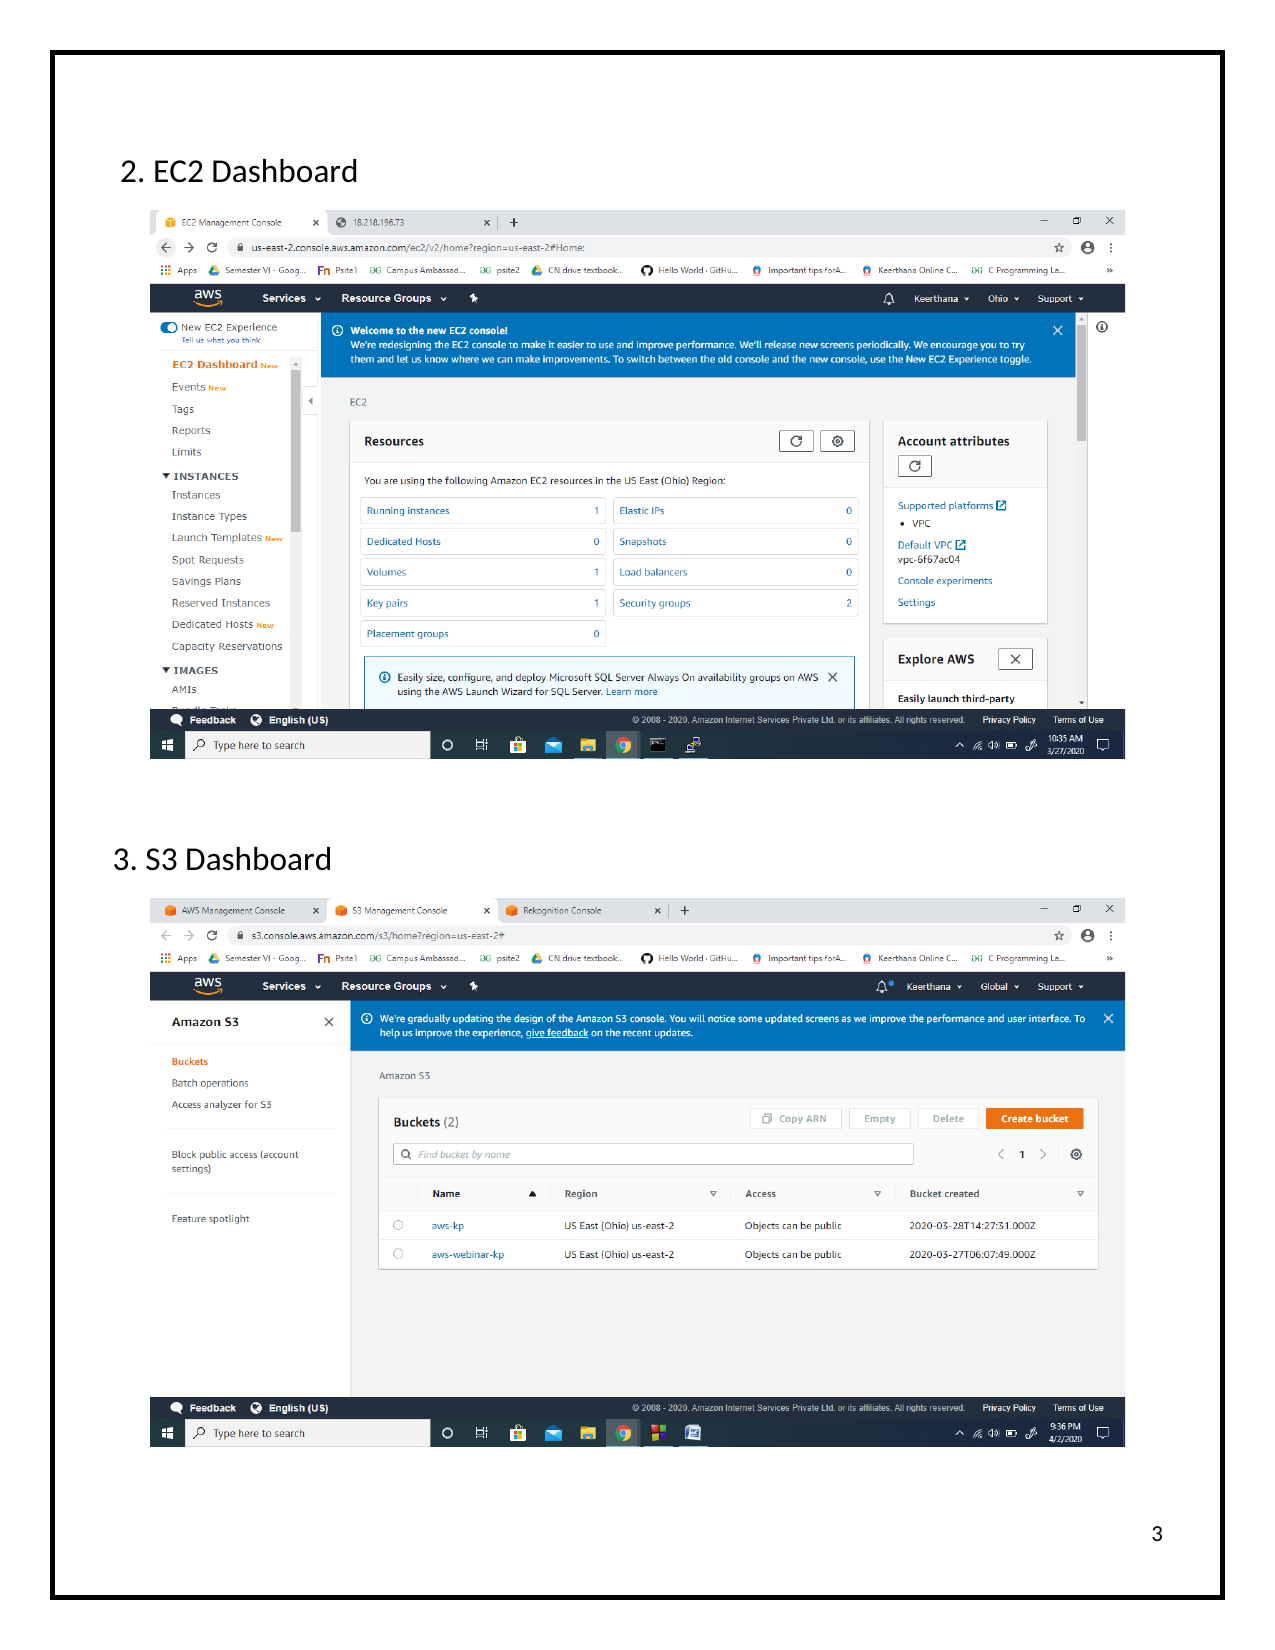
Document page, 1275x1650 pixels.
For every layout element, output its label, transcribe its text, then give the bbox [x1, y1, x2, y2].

picture [150, 898, 1125, 1447]
picture [150, 210, 1125, 759]
text 3. S3 Dashboard [112, 838, 1162, 879]
text 2. EC2 Dashboard [112, 150, 1162, 191]
